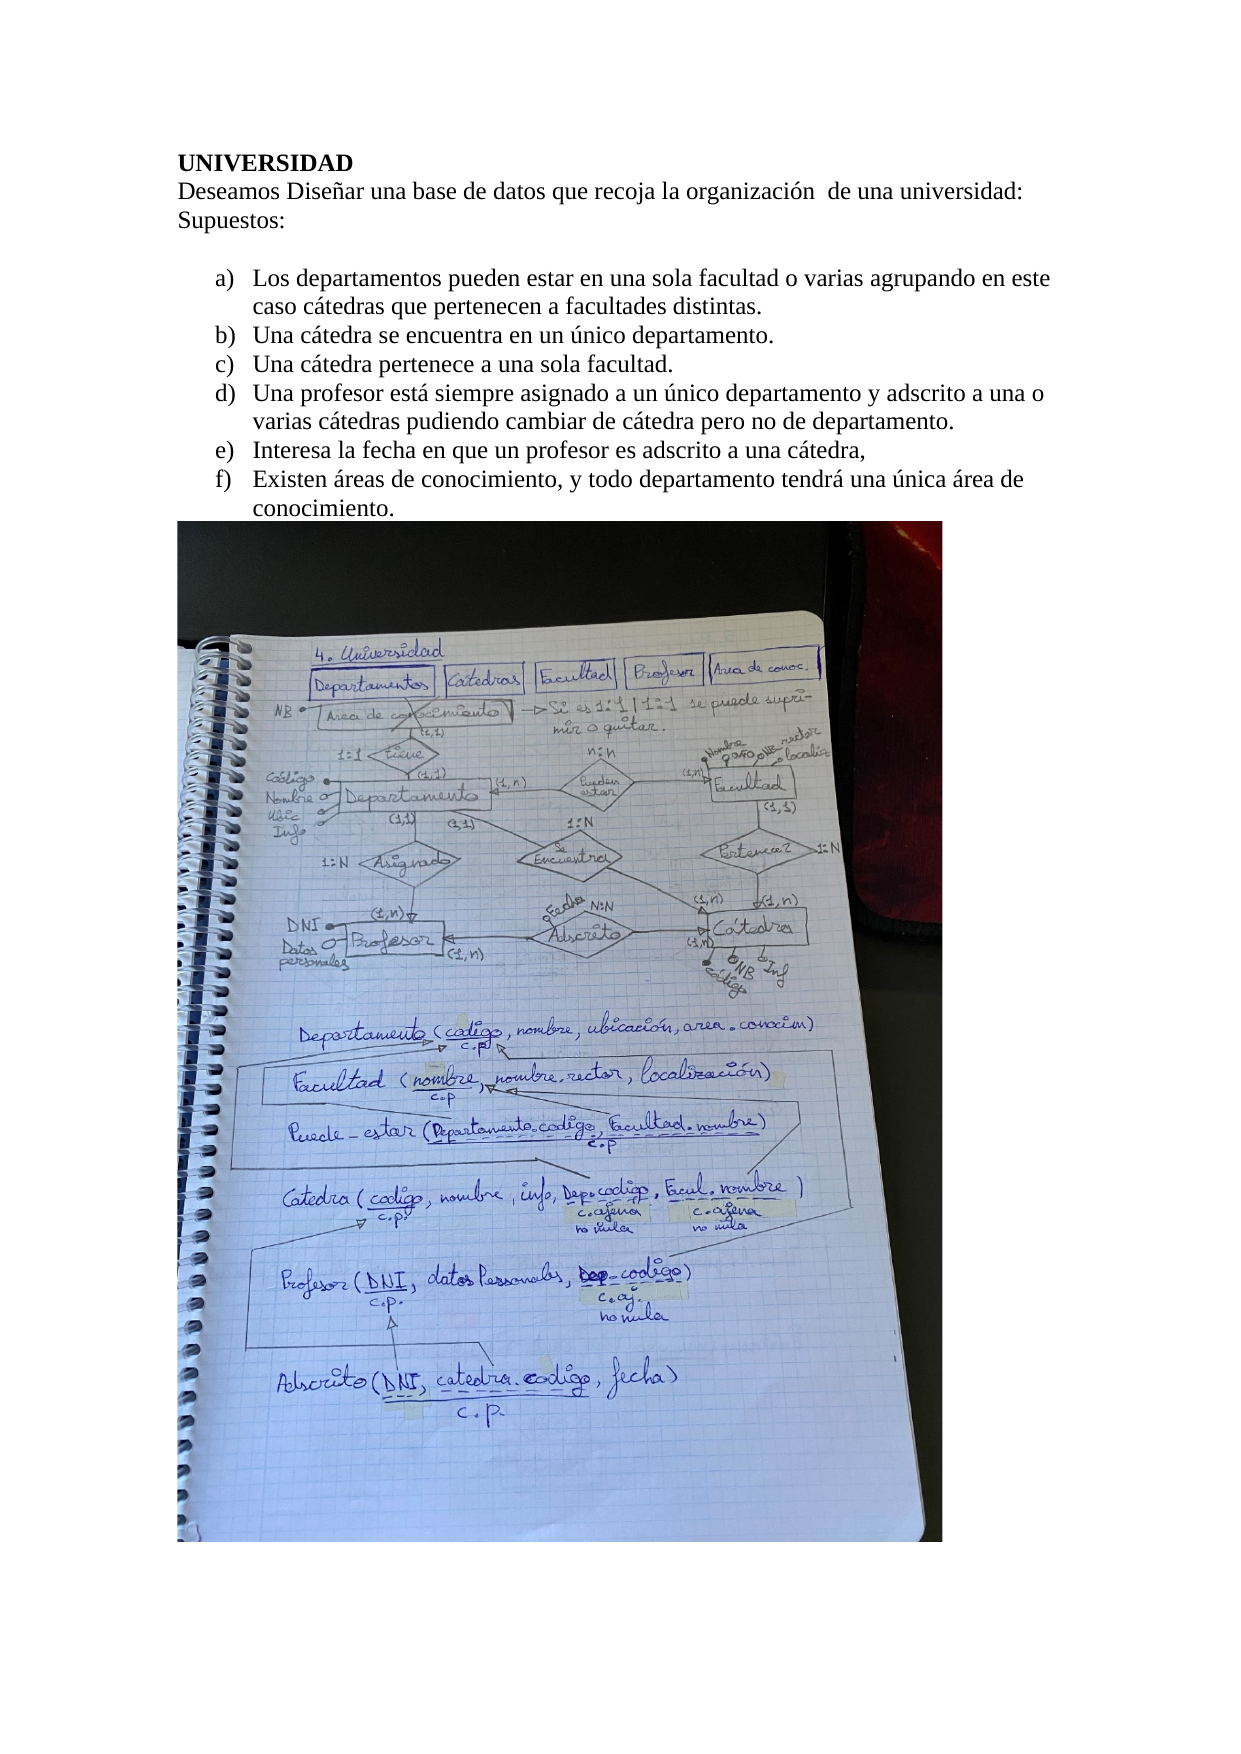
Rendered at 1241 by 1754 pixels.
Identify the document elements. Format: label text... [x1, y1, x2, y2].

text Supuestos: [177, 205, 1063, 234]
text Deseamos Diseñar una base de datos que recoja la organización de una universidad: [177, 176, 1063, 205]
list Los departamentos pueden estar en una sola facultad o varias agrupando en este caso cátedras que pertenecen a facultades distintas. [215, 263, 1063, 320]
subtitle UNIVERSIDAD [177, 148, 1063, 176]
list Una cátedra se encuentra en un único departamento. [215, 320, 1063, 349]
list Una cátedra pertenece a una sola facultad. [215, 349, 1063, 378]
list Interesa la fecha en que un profesor es adscrito a una cátedra, [215, 435, 1063, 464]
picture [177, 521, 943, 1542]
list Existen áreas de conocimiento, y todo departamento tendrá una única área de conocimiento. [215, 464, 1063, 521]
list Una profesor está siempre asignado a un único departamento y adscrito a una o varias cátedras pudiendo cambiar de cátedra pero no de departamento. [215, 378, 1063, 435]
